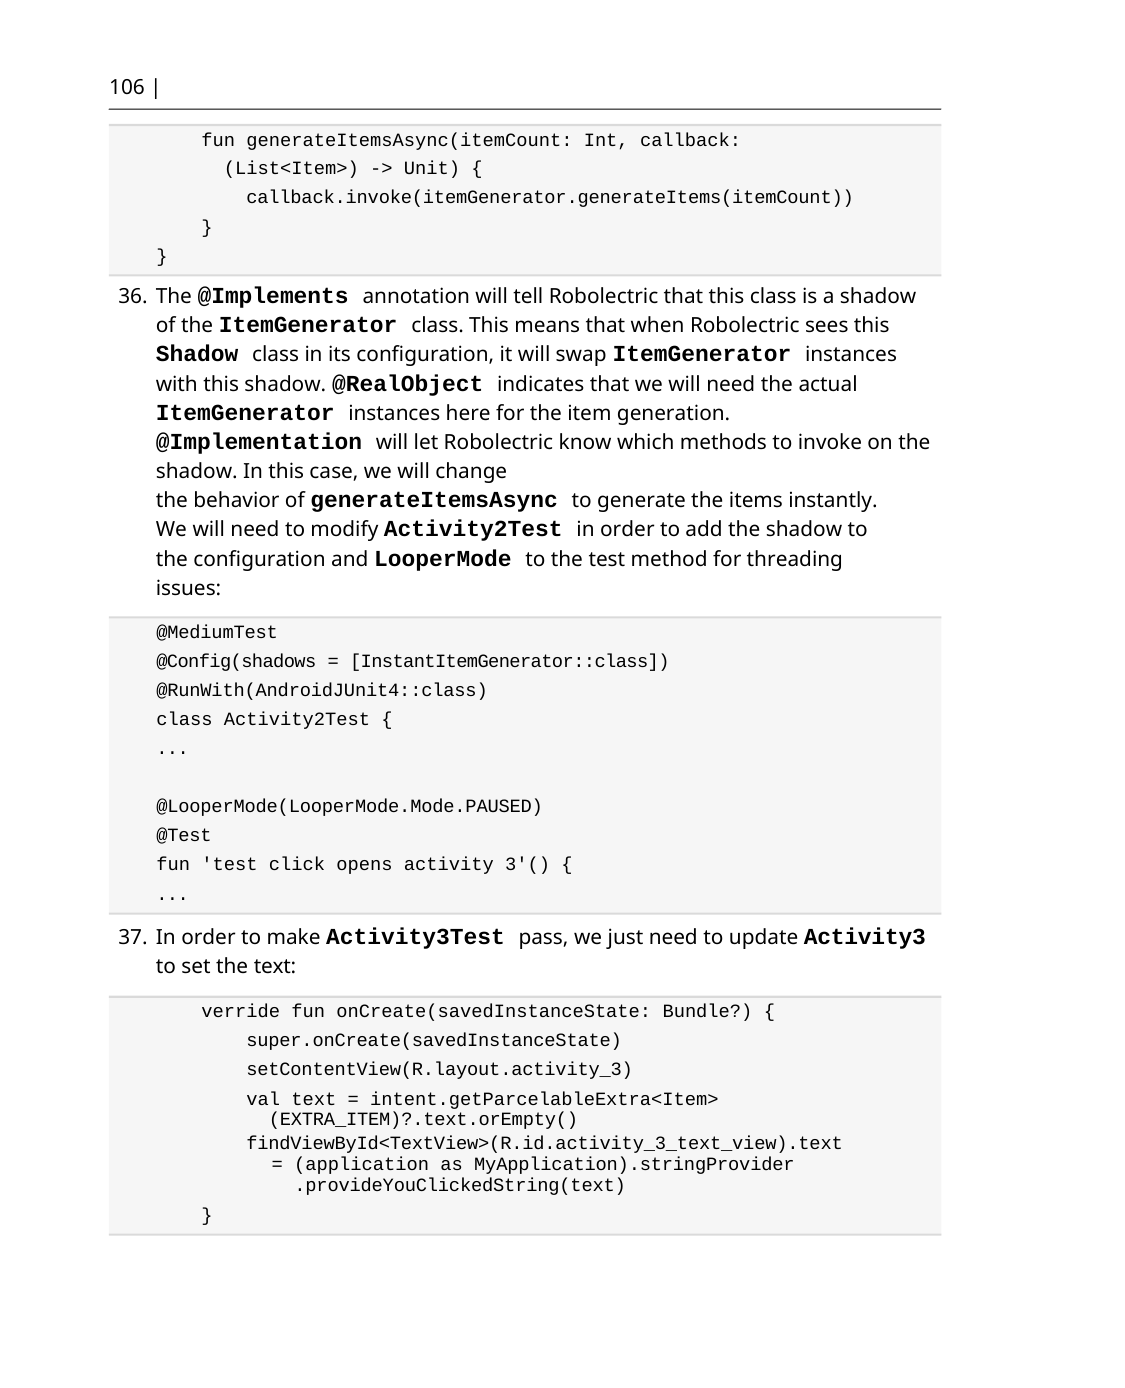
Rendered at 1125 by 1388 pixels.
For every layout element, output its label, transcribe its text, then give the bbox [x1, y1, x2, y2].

list In order to make Activity3Test pass, we just need to update Activity3 [118, 621, 1029, 952]
text the behavior of generateItemsAsync to generate the items instantly. We will need to modify Activity2Test in order to add the shadow to the configuration and LooperMode to the test method for threading issues: [156, 485, 895, 601]
list The @Implements annotation will tell Robolectric that this class is a shadow of the ItemGenerator class. This means that when Robolectric sees this Shadow class in its configuration, it will swap ItemGenerator instances with this shadow. @RealObject indicates that we will need the actual ItemGenerator instances here for the item generation. @Implementation will let Robolectric know which methods to invoke on the shadow. In this case, we will change [118, 281, 941, 484]
text to set the text: [156, 952, 1029, 980]
